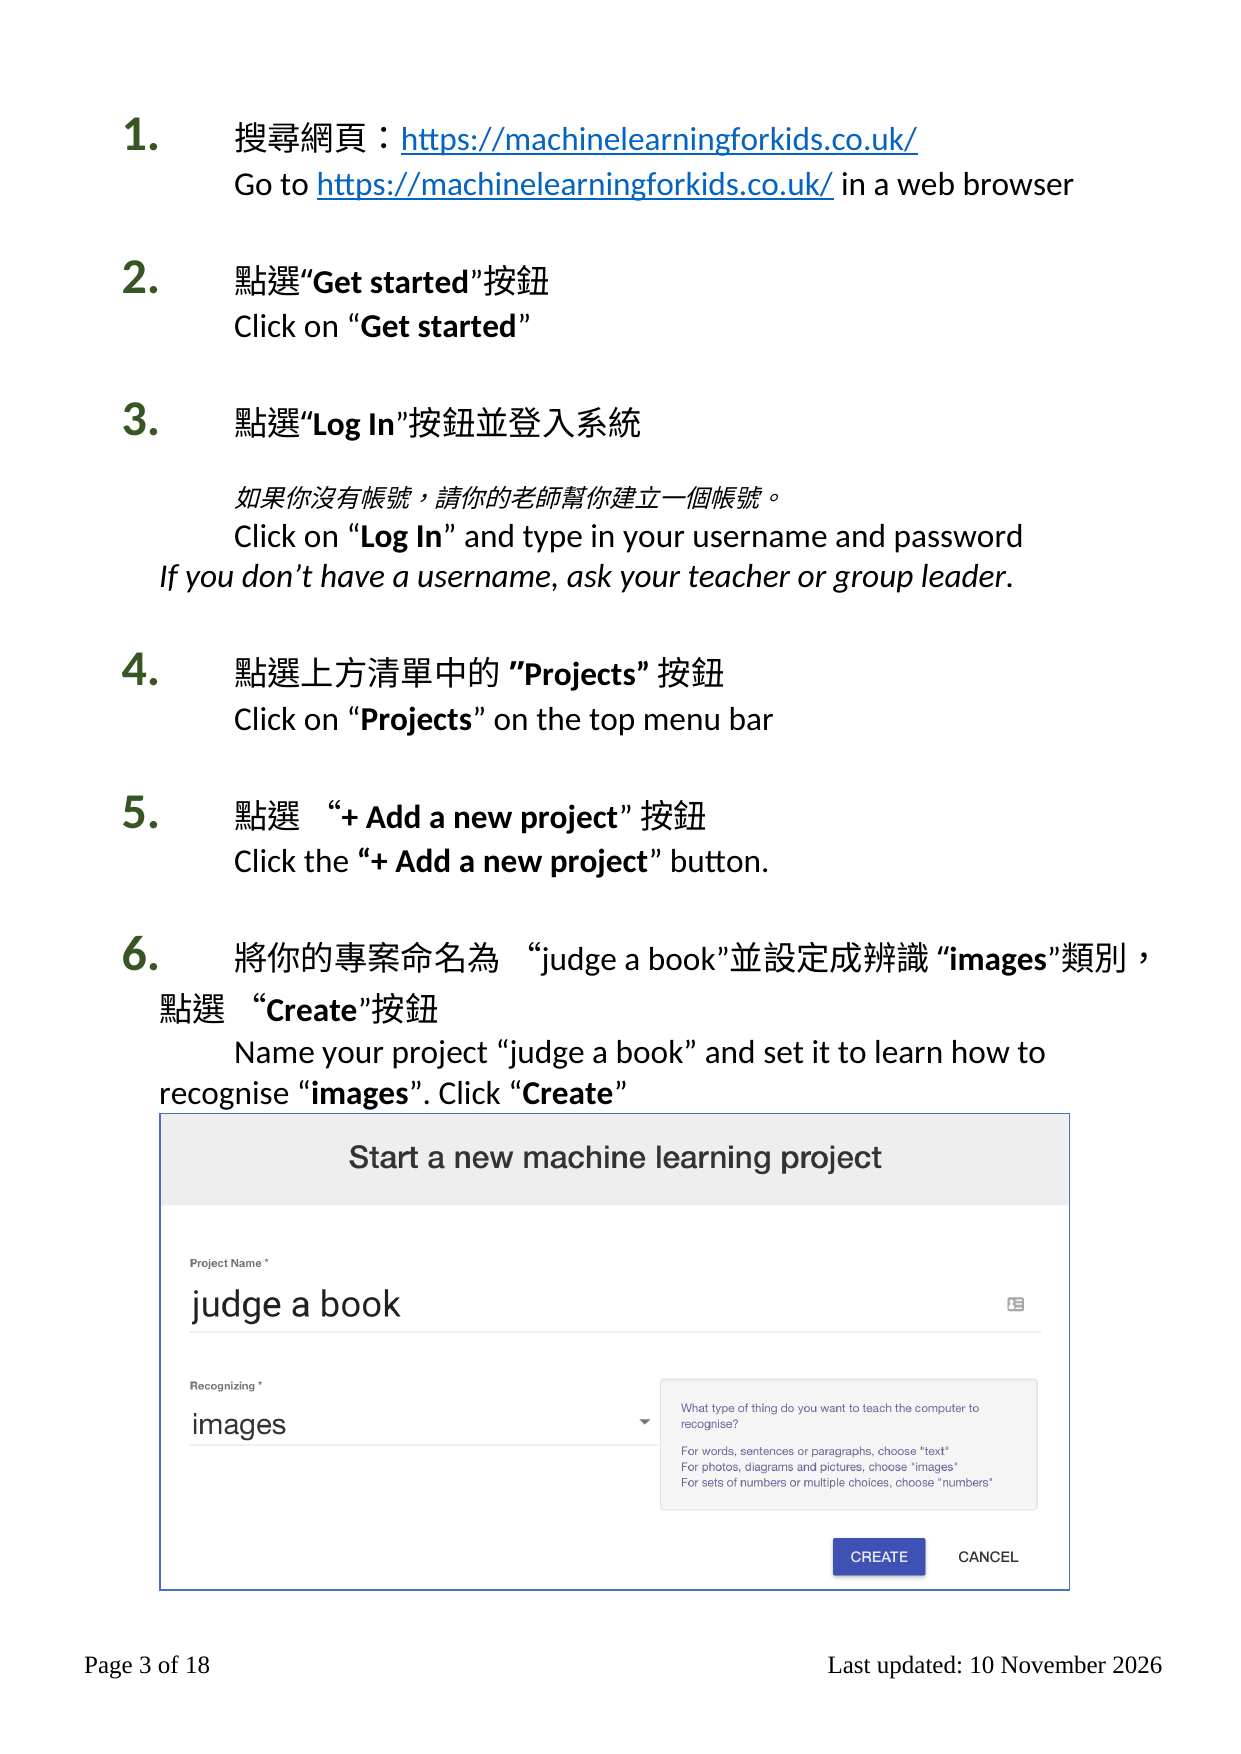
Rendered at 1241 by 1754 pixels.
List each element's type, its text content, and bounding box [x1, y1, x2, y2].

list 點選上方清單中的 ”Projects” 按鈕 [121, 637, 1164, 698]
list 點選“Get started”按鈕 [121, 244, 1164, 306]
list Click on “Log In” and type in your username and password If you don’t have a username, ask your teacher or group leader. [159, 515, 1164, 596]
list 點選“Log In”按鈕並登入系統 [121, 387, 1164, 448]
list Click on “Projects” on the top menu bar [159, 698, 1164, 739]
list Click on “Get started” [159, 306, 1164, 346]
list 將你的專案命名為 “judge a book”並設定成辨識 “images”類別，點選 “Create”按鈕 [121, 922, 1164, 1031]
list 搜尋網頁：https://machinelearningforkids.co.uk/ [121, 102, 1164, 163]
list 點選 “+ Add a new project” 按鈕 [121, 779, 1164, 841]
picture [161, 1114, 1069, 1589]
list Click the “+ Add a new project” button. [159, 841, 1164, 881]
list 如果你沒有帳號，請你的老師幫你建立一個帳號。 [234, 478, 1164, 515]
list Go to https://machinelearningforkids.co.uk/ in a web browser [159, 163, 1164, 204]
